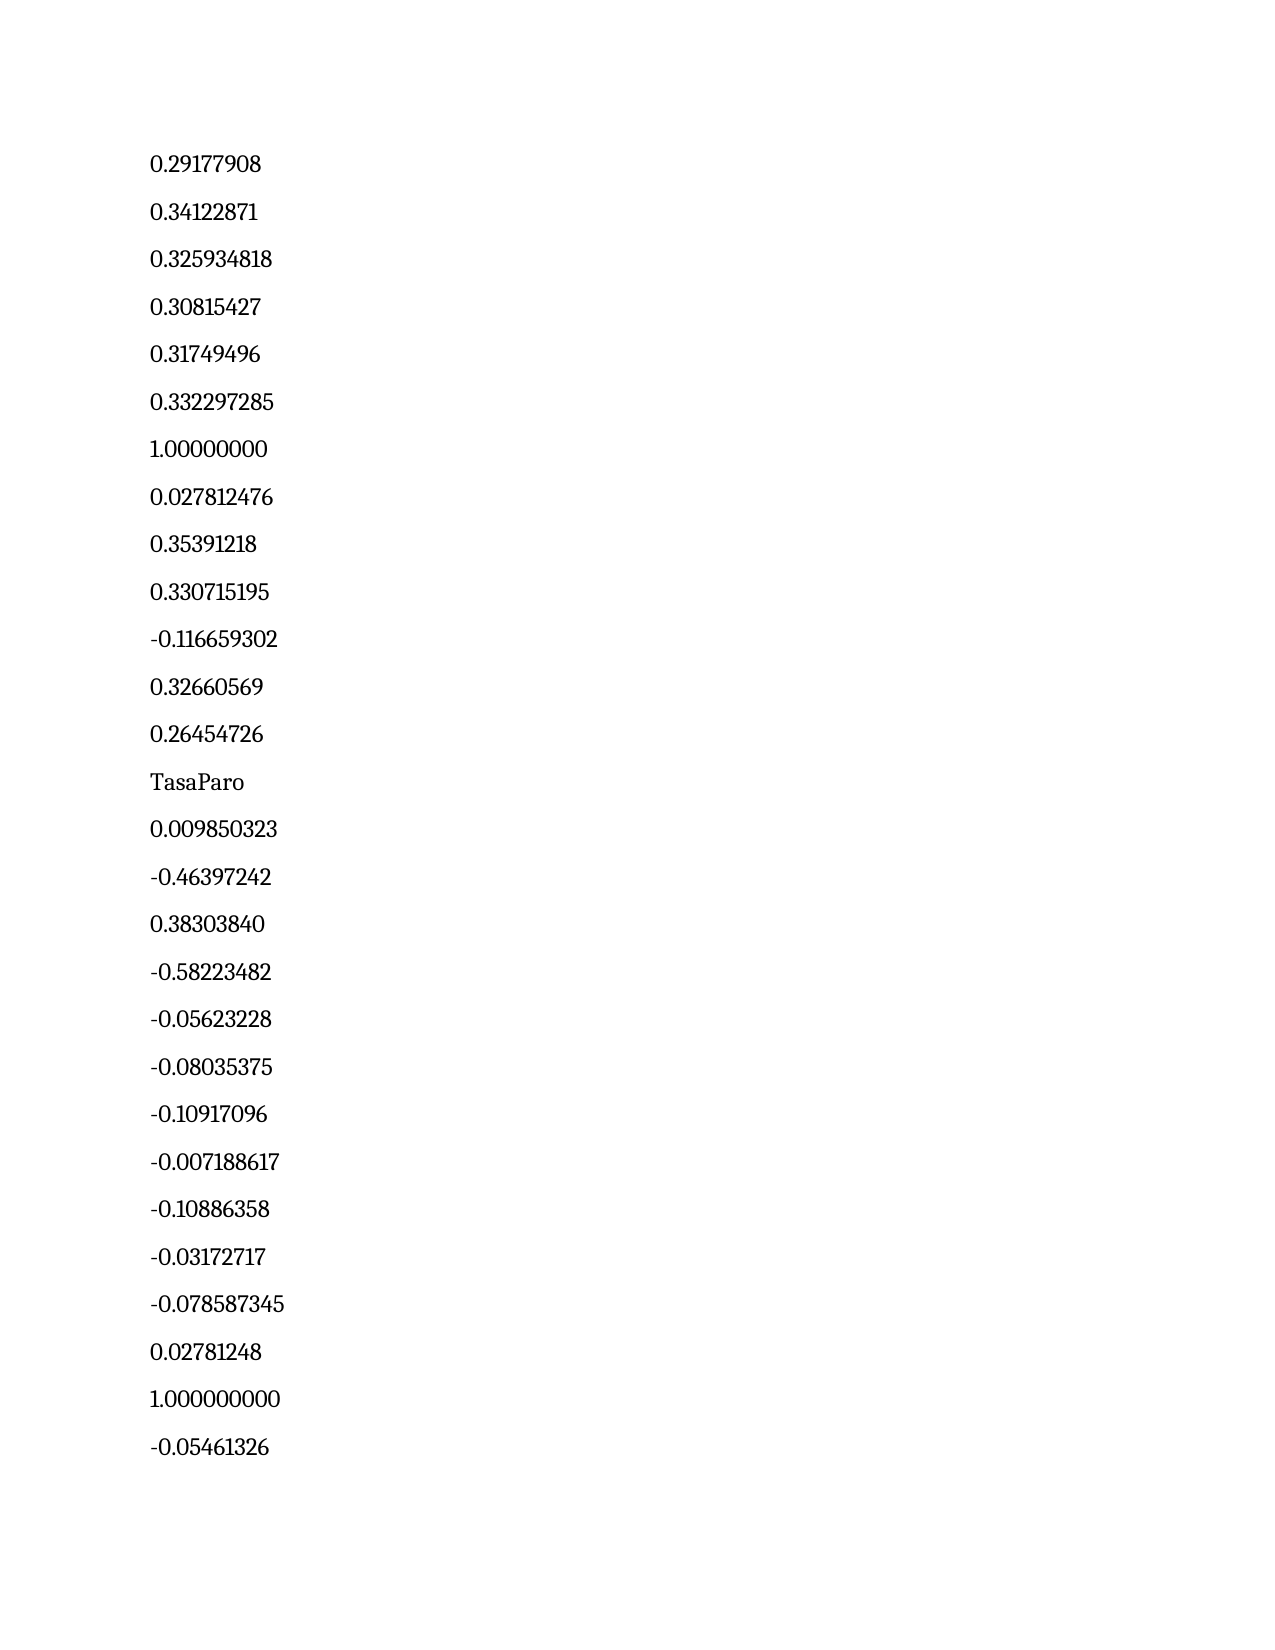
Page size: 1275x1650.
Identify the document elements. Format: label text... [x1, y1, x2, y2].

text TasaParo [150, 767, 1125, 796]
text 0.31749496 [150, 340, 1125, 369]
text 0.34122871 [150, 197, 1125, 226]
text -0.08035375 [150, 1052, 1125, 1081]
text -0.007188617 [150, 1147, 1125, 1176]
text -0.05623228 [150, 1005, 1125, 1034]
text -0.46397242 [150, 862, 1125, 891]
text 1.00000000 [150, 435, 1125, 464]
text 0.29177908 [150, 150, 1125, 179]
text -0.078587345 [150, 1290, 1125, 1319]
text -0.05461326 [150, 1432, 1125, 1461]
text 0.332297285 [150, 387, 1125, 416]
text -0.116659302 [150, 625, 1125, 654]
text 0.330715195 [150, 577, 1125, 606]
text 0.009850323 [150, 815, 1125, 844]
text 0.32660569 [150, 672, 1125, 701]
text -0.10917096 [150, 1100, 1125, 1129]
text -0.03172717 [150, 1242, 1125, 1271]
text 0.027812476 [150, 482, 1125, 511]
text 0.26454726 [150, 720, 1125, 749]
text -0.10886358 [150, 1195, 1125, 1224]
text 0.35391218 [150, 530, 1125, 559]
text 1.000000000 [150, 1385, 1125, 1414]
text 0.38303840 [150, 910, 1125, 939]
text 0.30815427 [150, 292, 1125, 321]
text -0.58223482 [150, 957, 1125, 986]
text 0.02781248 [150, 1337, 1125, 1366]
text 0.325934818 [150, 245, 1125, 274]
